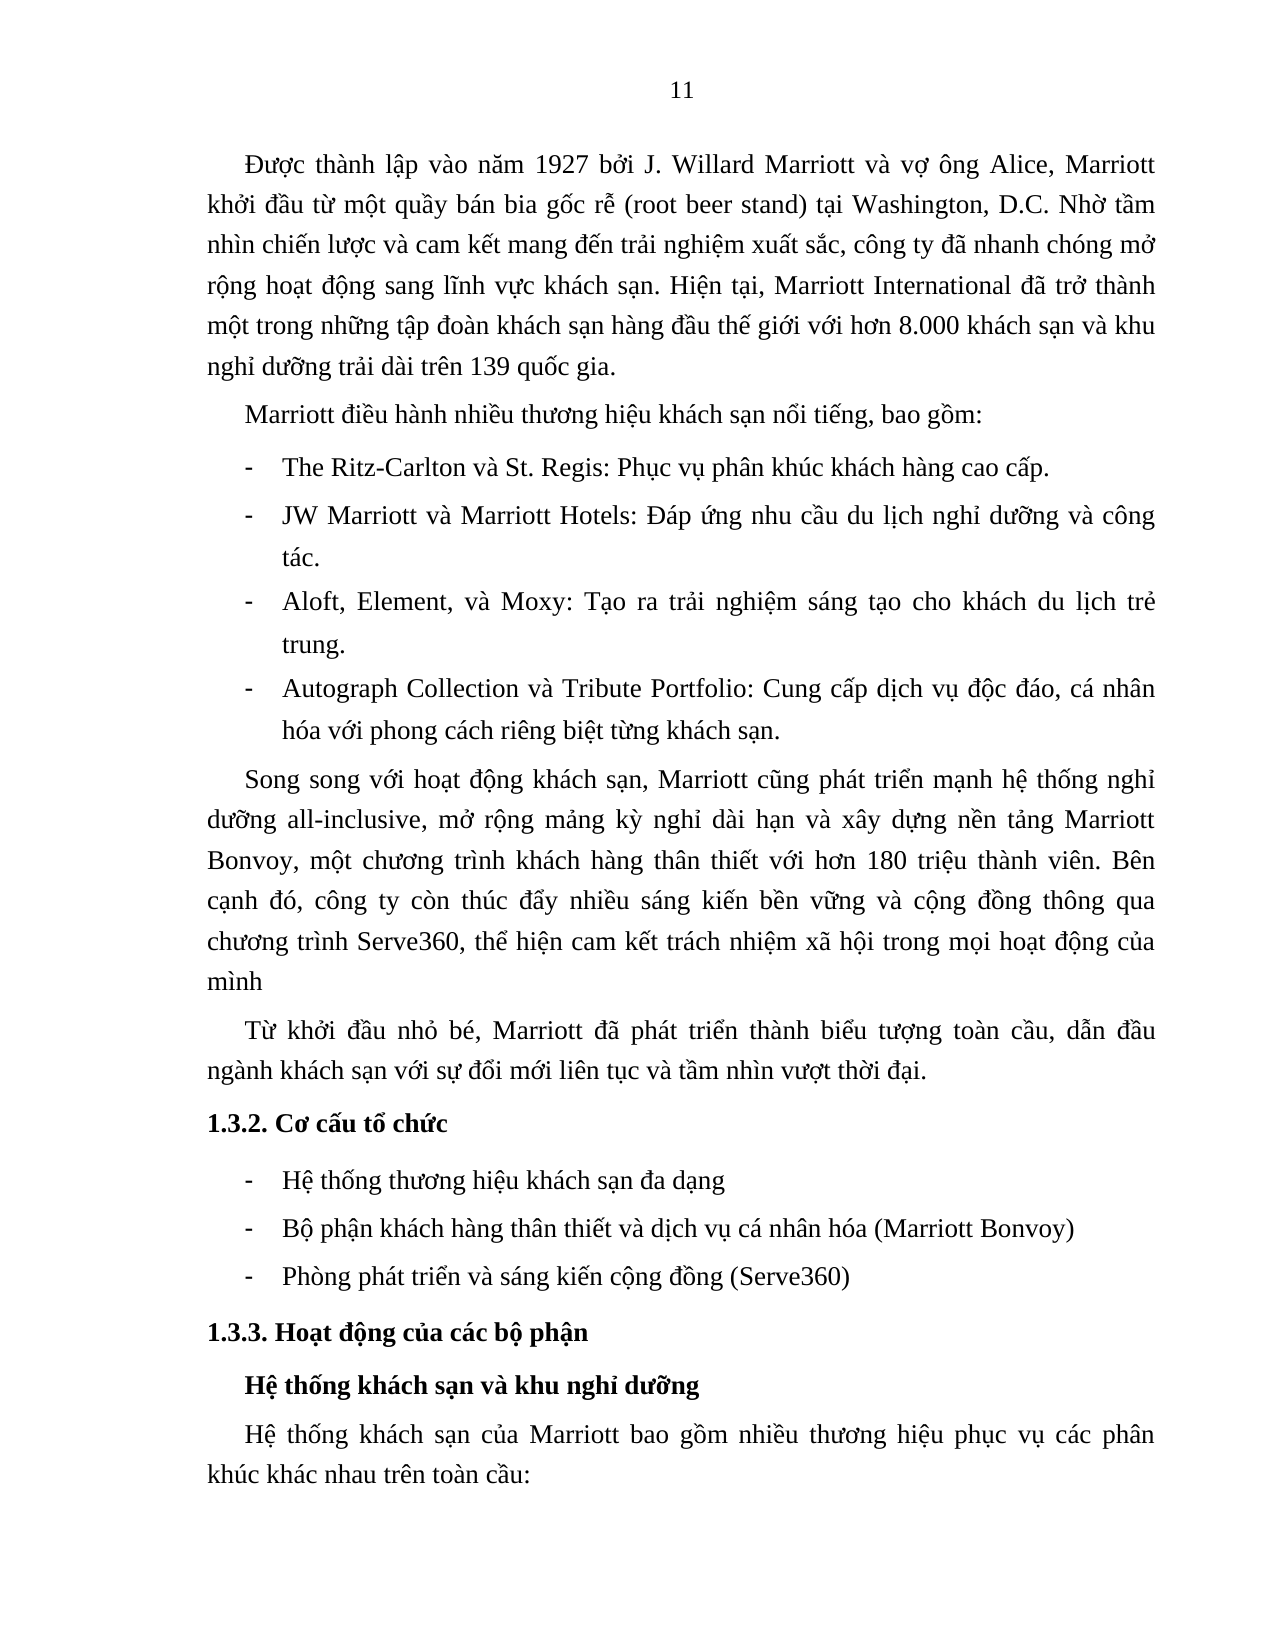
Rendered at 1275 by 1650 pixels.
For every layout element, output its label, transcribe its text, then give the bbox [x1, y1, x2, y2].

list Phòng phát triển và sáng kiến cộng đồng (Serve360) [244, 1256, 1157, 1293]
text Song song với hoạt động khách sạn, Marriott cũng phát triển mạnh hệ thống nghỉ dưỡng all-inclusive, mở rộng mảng kỳ nghỉ dài hạn và xây dựng nền tảng Marriott Bonvoy, một chương trình khách hàng thân thiết với hơn 180 triệu thành viên. Bên cạnh đó, công ty còn thúc đẩy nhiều sáng kiến bền vững và cộng đồng thông qua chương trình Serve360, thể hiện cam kết trách nhiệm xã hội trong mọi hoạt động của mình [207, 763, 1157, 996]
subtitle Hệ thống khách sạn và khu nghỉ dưỡng [207, 1369, 1157, 1401]
text Từ khởi đầu nhỏ bé, Marriott đã phát triển thành biểu tượng toàn cầu, dẫn đầu ngành khách sạn với sự đổi mới liên tục và tầm nhìn vượt thời đại. [207, 1014, 1157, 1086]
list The Ritz-Carlton và St. Regis: Phục vụ phân khúc khách hàng cao cấp. [244, 447, 1157, 484]
list Autograph Collection và Tribute Portfolio: Cung cấp dịch vụ độc đáo, cá nhân hóa với phong cách riêng biệt từng khách sạn. [244, 668, 1157, 746]
text Marriott điều hành nhiều thương hiệu khách sạn nổi tiếng, bao gồm: [207, 398, 1157, 430]
subtitle Cơ cấu tổ chức [207, 1107, 1157, 1138]
text Hệ thống khách sạn của Marriott bao gồm nhiều thương hiệu phục vụ các phân khúc khác nhau trên toàn cầu: [207, 1418, 1157, 1490]
list Hệ thống thương hiệu khách sạn đa dạng [244, 1160, 1157, 1197]
list JW Marriott và Marriott Hotels: Đáp ứng nhu cầu du lịch nghỉ dưỡng và công tác. [244, 495, 1157, 572]
text Được thành lập vào năm 1927 bởi J. Willard Marriott và vợ ông Alice, Marriott khởi đầu từ một quầy bán bia gốc rễ (root beer stand) tại Washington, D.C. Nhờ tầm nhìn chiến lược và cam kết mang đến trải nghiệm xuất sắc, công ty đã nhanh chóng mở rộng hoạt động sang lĩnh vực khách sạn. Hiện tại, Marriott International đã trở thành một trong những tập đoàn khách sạn hàng đầu thế giới với hơn 8.000 khách sạn và khu nghỉ dưỡng trải dài trên 139 quốc gia. [207, 148, 1157, 381]
list Bộ phận khách hàng thân thiết và dịch vụ cá nhân hóa (Marriott Bonvoy) [244, 1208, 1157, 1245]
list Aloft, Element, và Moxy: Tạo ra trải nghiệm sáng tạo cho khách du lịch trẻ trung. [244, 582, 1157, 659]
subtitle Hoạt động của các bộ phận [207, 1317, 1157, 1348]
